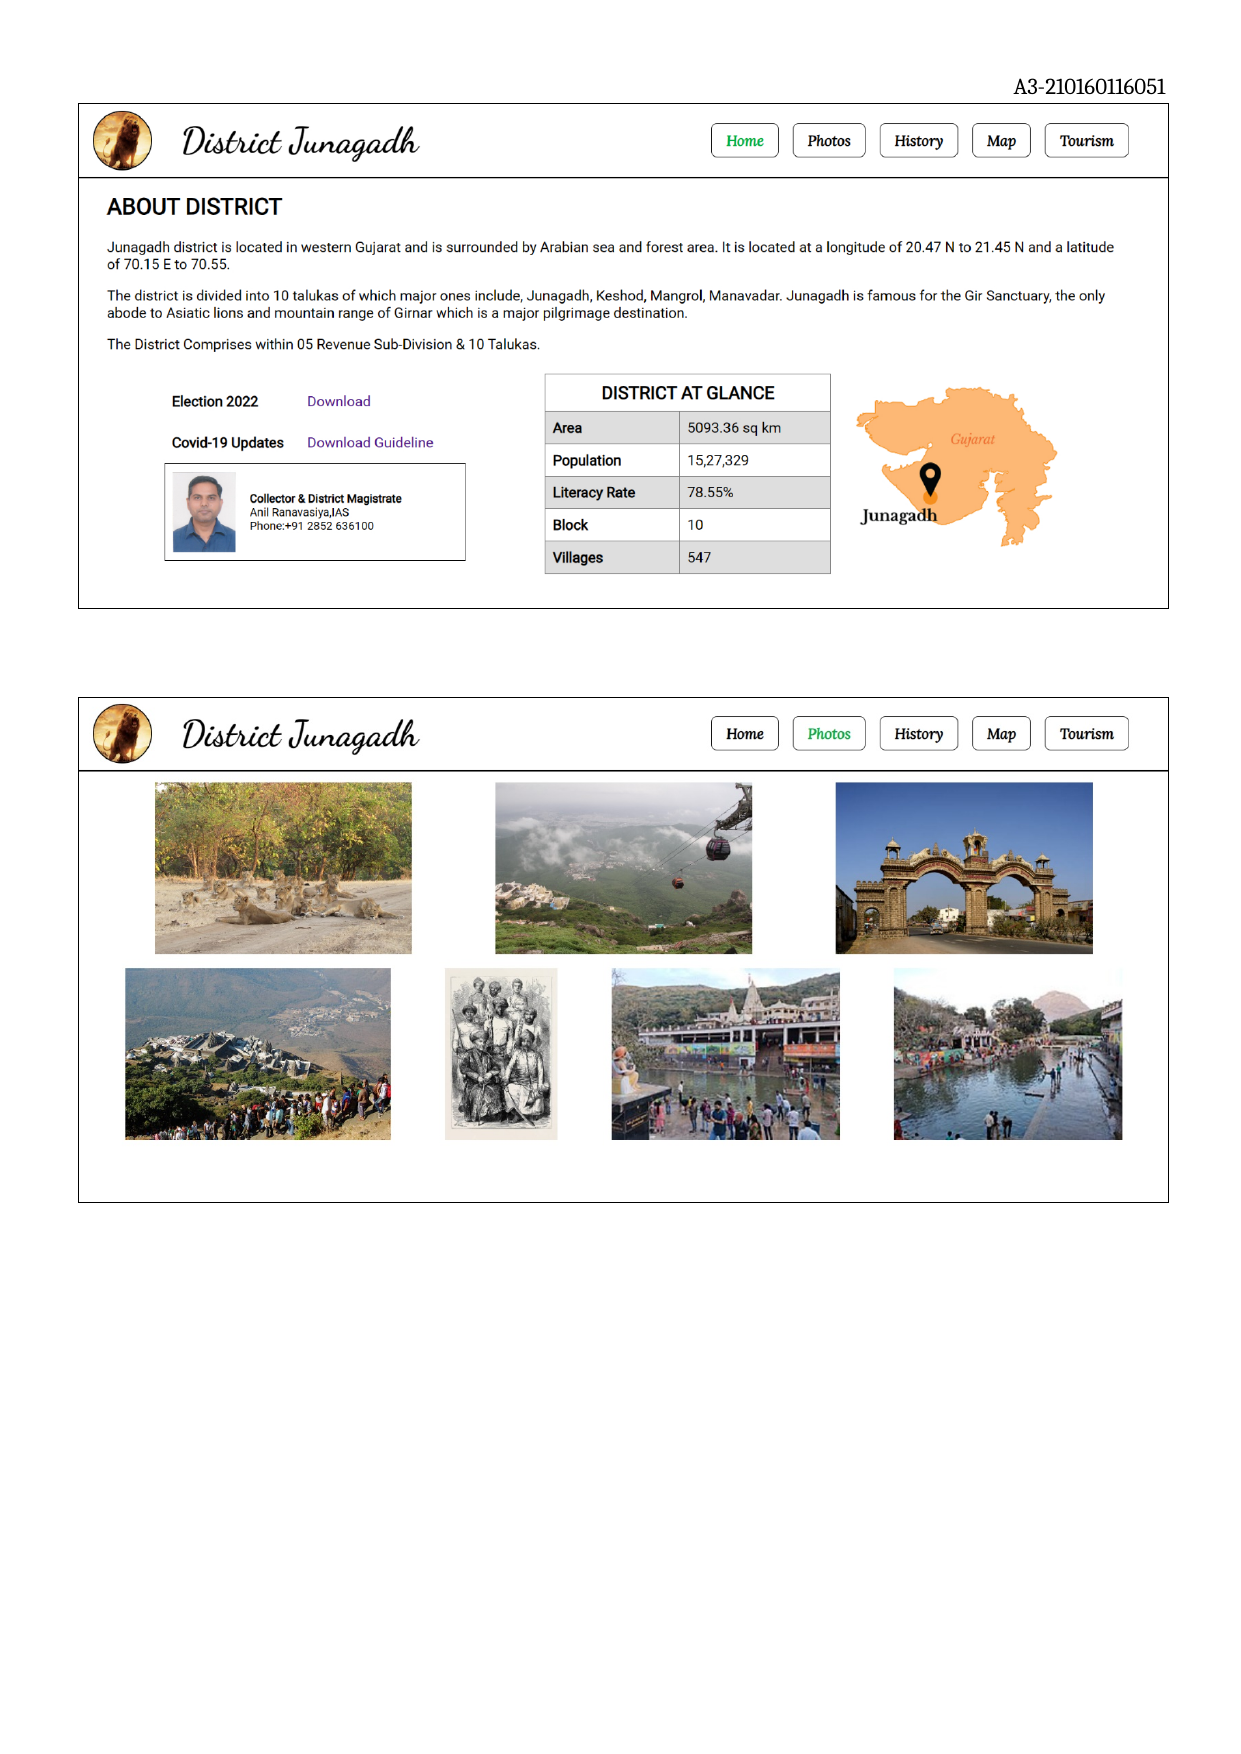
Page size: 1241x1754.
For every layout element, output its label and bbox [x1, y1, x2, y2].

picture [79, 104, 1168, 608]
picture [79, 698, 1168, 1202]
